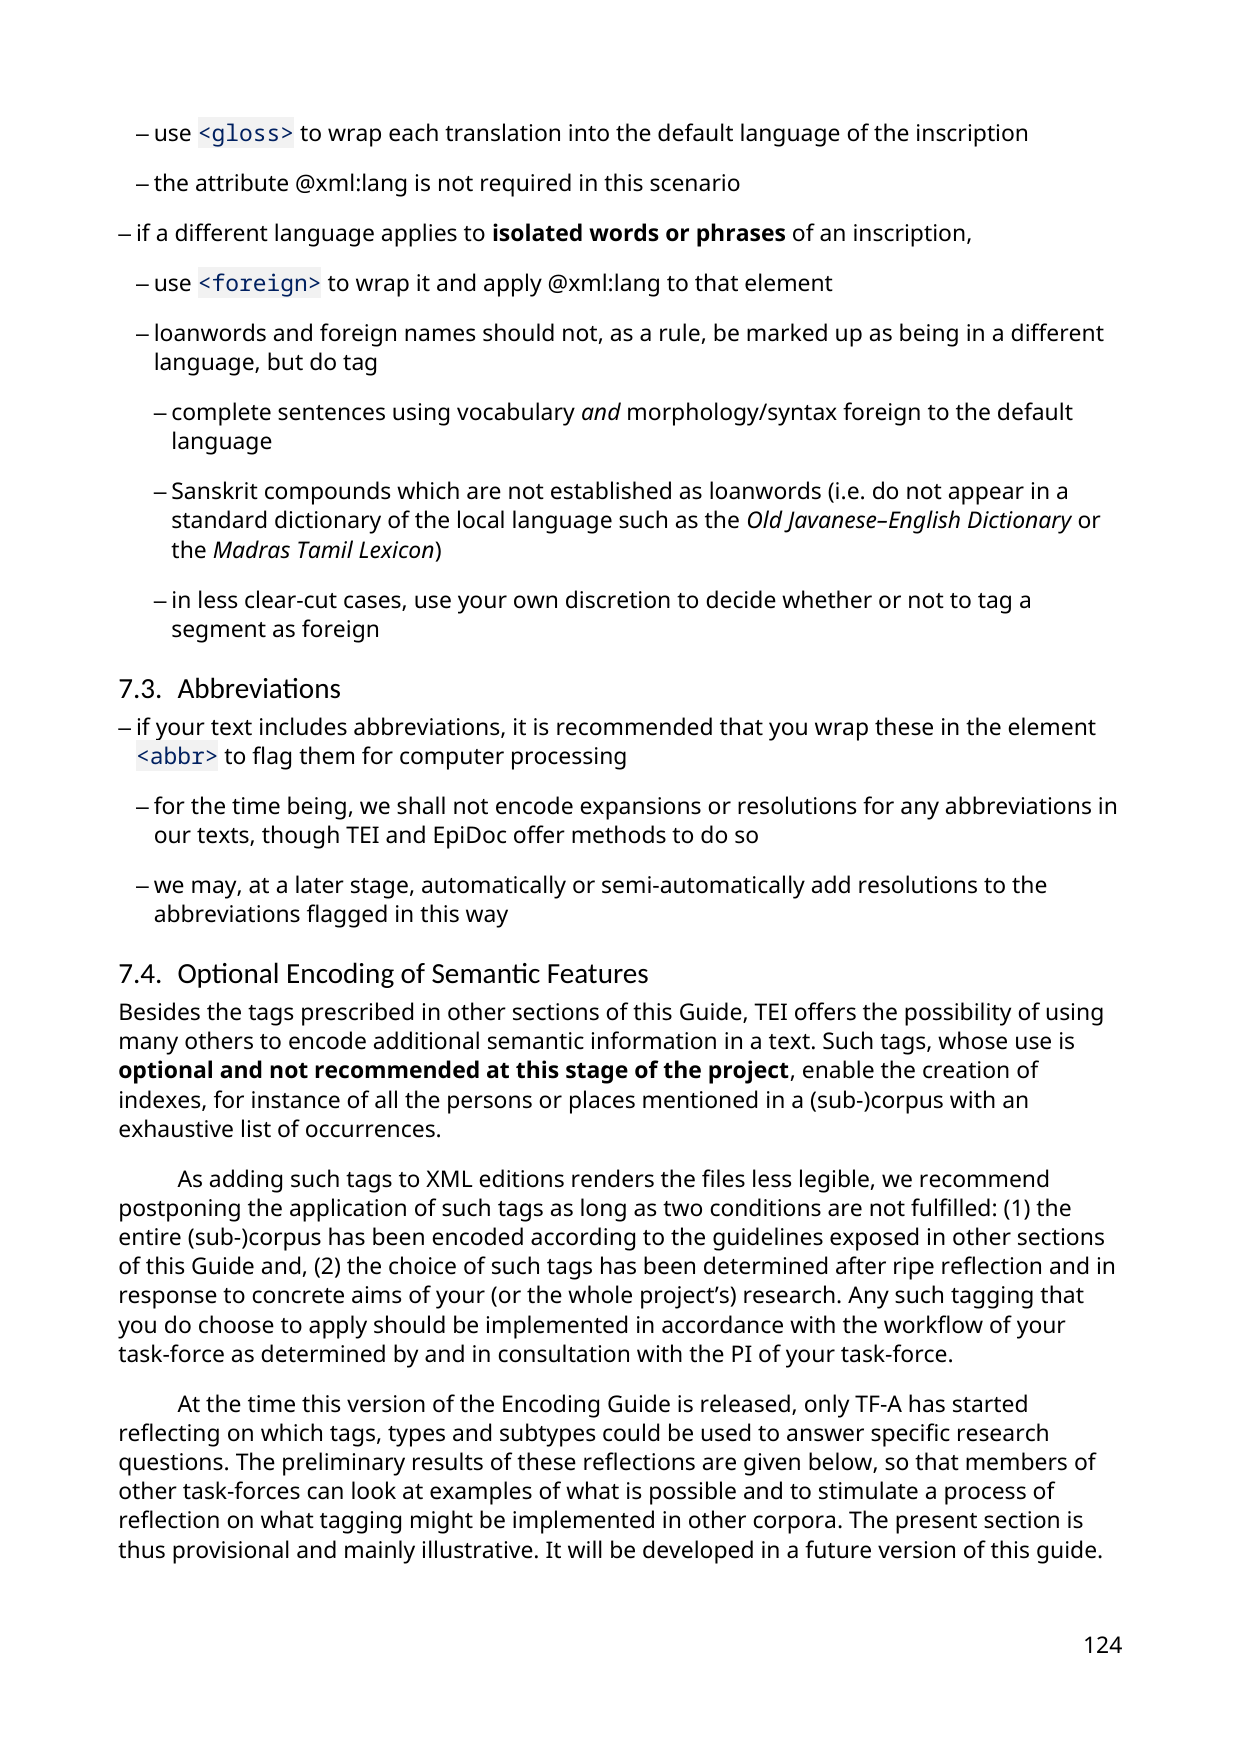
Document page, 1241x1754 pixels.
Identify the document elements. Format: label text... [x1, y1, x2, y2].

list loanwords and foreign names should not, as a rule, be marked up as being in a different language, but do tag [136, 318, 1122, 376]
text Besides the tags prescribed in other sections of this Guide, TEI offers the possibility of using many others to encode additional semantic information in a text. Such tags, whose use is optional and not recommended at this stage of the project, enable the creation of indexes, for instance of all the persons or places mentioned in a (sub-)corpus with an exhaustive list of occurrences. [118, 997, 1122, 1143]
list if a different language applies to isolated words or phrases of an inscription, [118, 218, 1122, 247]
list for the time being, we shall not encode expansions or resolutions for any abbreviations in our texts, though TEI and EpiDoc offer methods to do so [136, 791, 1122, 849]
list complete sentences using vocabulary and morphology/syntax foreign to the default language [153, 397, 1122, 456]
text As adding such tags to XML editions renders the files less legible, we recommend postponing the application of such tags as long as two conditions are not fulfilled: (1) the entire (sub-)corpus has been encoded according to the guidelines exposed in other sections of this Guide and, (2) the choice of such tags has been determined after ripe reflection and in response to concrete aims of your (or the whole project’s) research. Any such tagging that you do choose to apply should be implemented in accordance with the workflow of your task-force as determined by and in consultation with the PI of your task-force. [118, 1164, 1122, 1368]
list if your text includes abbreviations, it is recommended that you wrap these in the element <abbr> to flag them for computer processing [118, 712, 1122, 770]
subtitle Abbreviations [118, 668, 1122, 706]
text At the time this version of the Encoding Guide is released, only TF-A has started reflecting on which tags, types and subtypes could be used to answer specific research questions. The preliminary results of these reflections are given below, so that members of other task-forces can look at examples of what is possible and to stimulate a process of reflection on what tagging might be implemented in other corpora. The present section is thus provisional and mainly illustrative. It will be developed in a future version of this guide. [118, 1389, 1122, 1564]
list use <gloss> to wrap each translation into the default language of the inscription [294, 118, 1122, 147]
list Sanskrit compounds which are not established as loanwords (i.e. do not appear in a standard dictionary of the local language such as the Old Javanese–English Dictionary or the Madras Tamil Lexicon) [153, 476, 1122, 564]
list the attribute @xml:lang is not required in this scenario [136, 168, 1122, 197]
subtitle Optional Encoding of Semantic Features [118, 953, 1122, 991]
list use <foreign> to wrap it and apply @xml:lang to that element [321, 268, 1122, 297]
list in less clear-cut cases, use your own discretion to decide whether or not to tag a segment as foreign [153, 585, 1122, 643]
list we may, at a later stage, automatically or semi-automatically add resolutions to the abbreviations flagged in this way [136, 870, 1122, 928]
